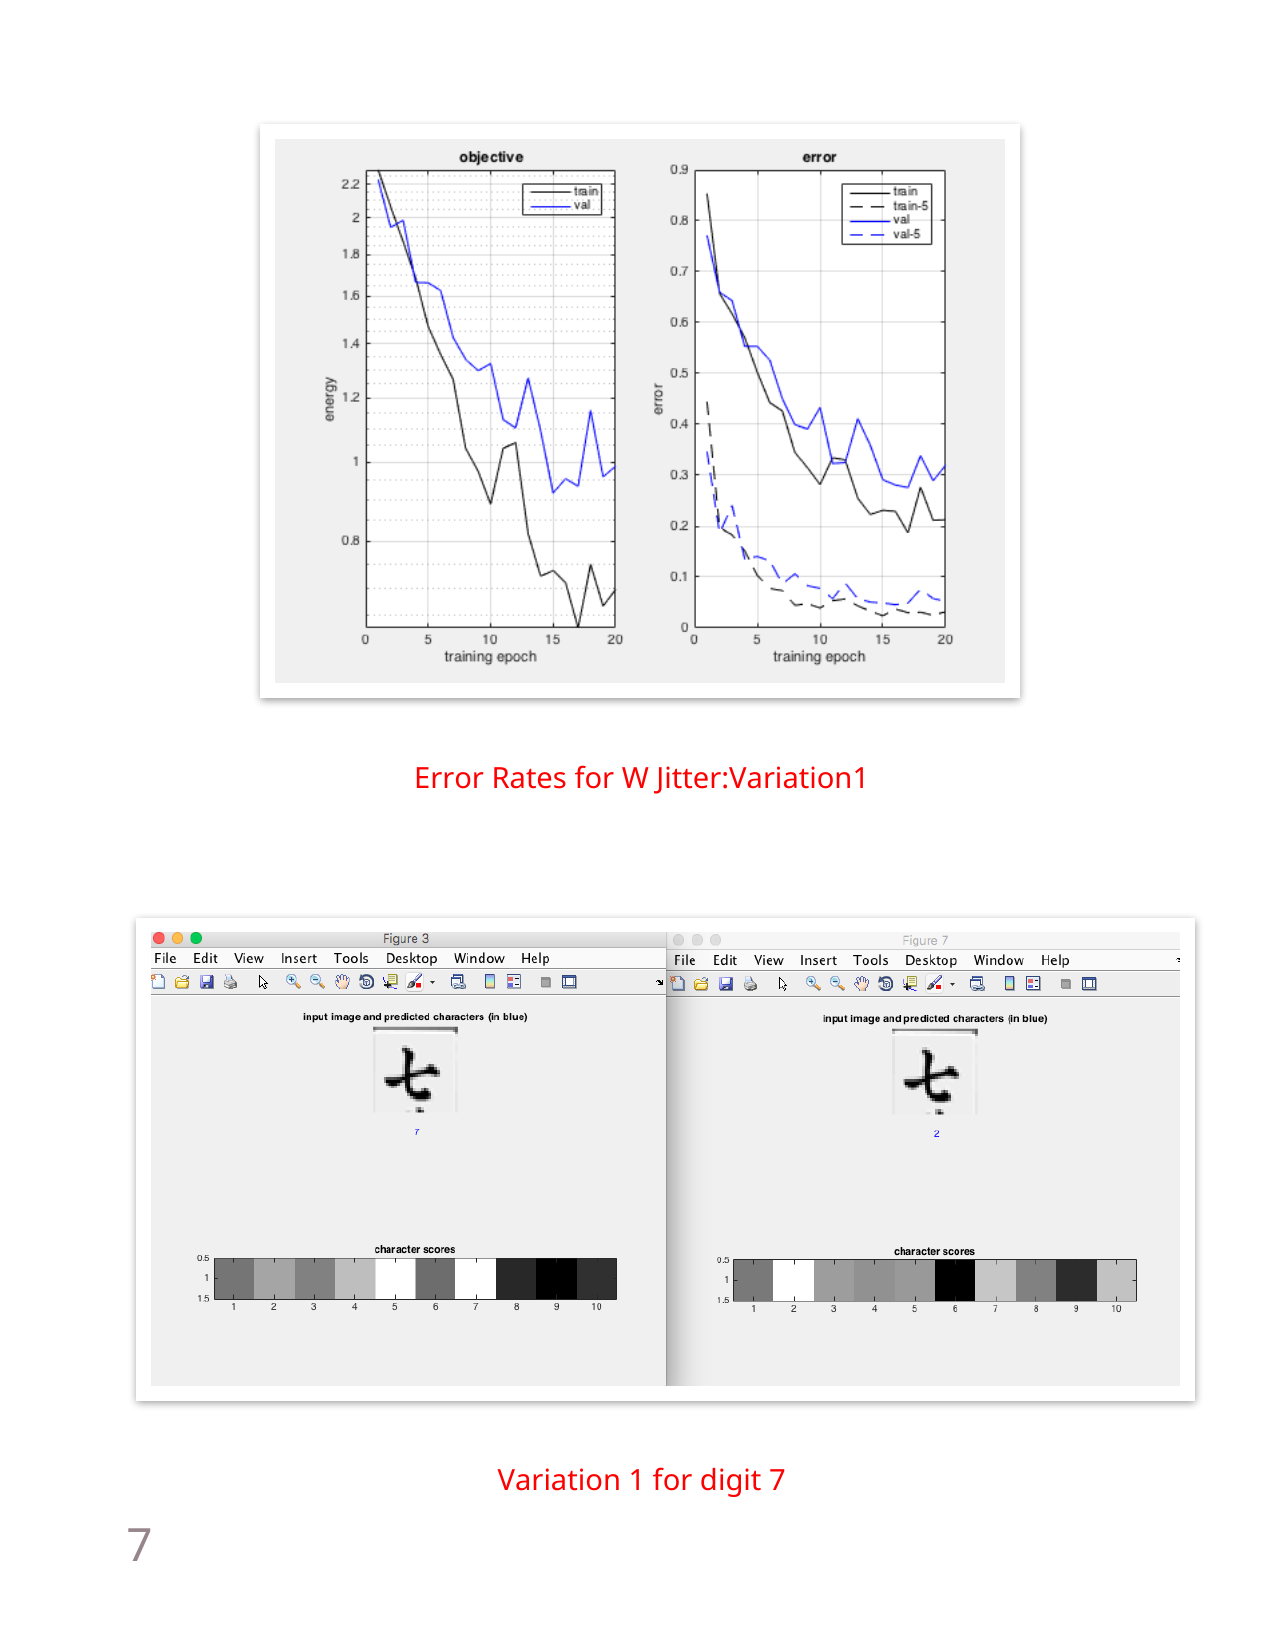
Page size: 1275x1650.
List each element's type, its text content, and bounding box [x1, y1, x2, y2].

text Variation 1 for digit 7 [126, 1459, 1157, 1499]
picture [151, 932, 1180, 1386]
text Error Rates for W Jitter:Variation1 [126, 757, 1157, 797]
picture [275, 139, 1005, 683]
